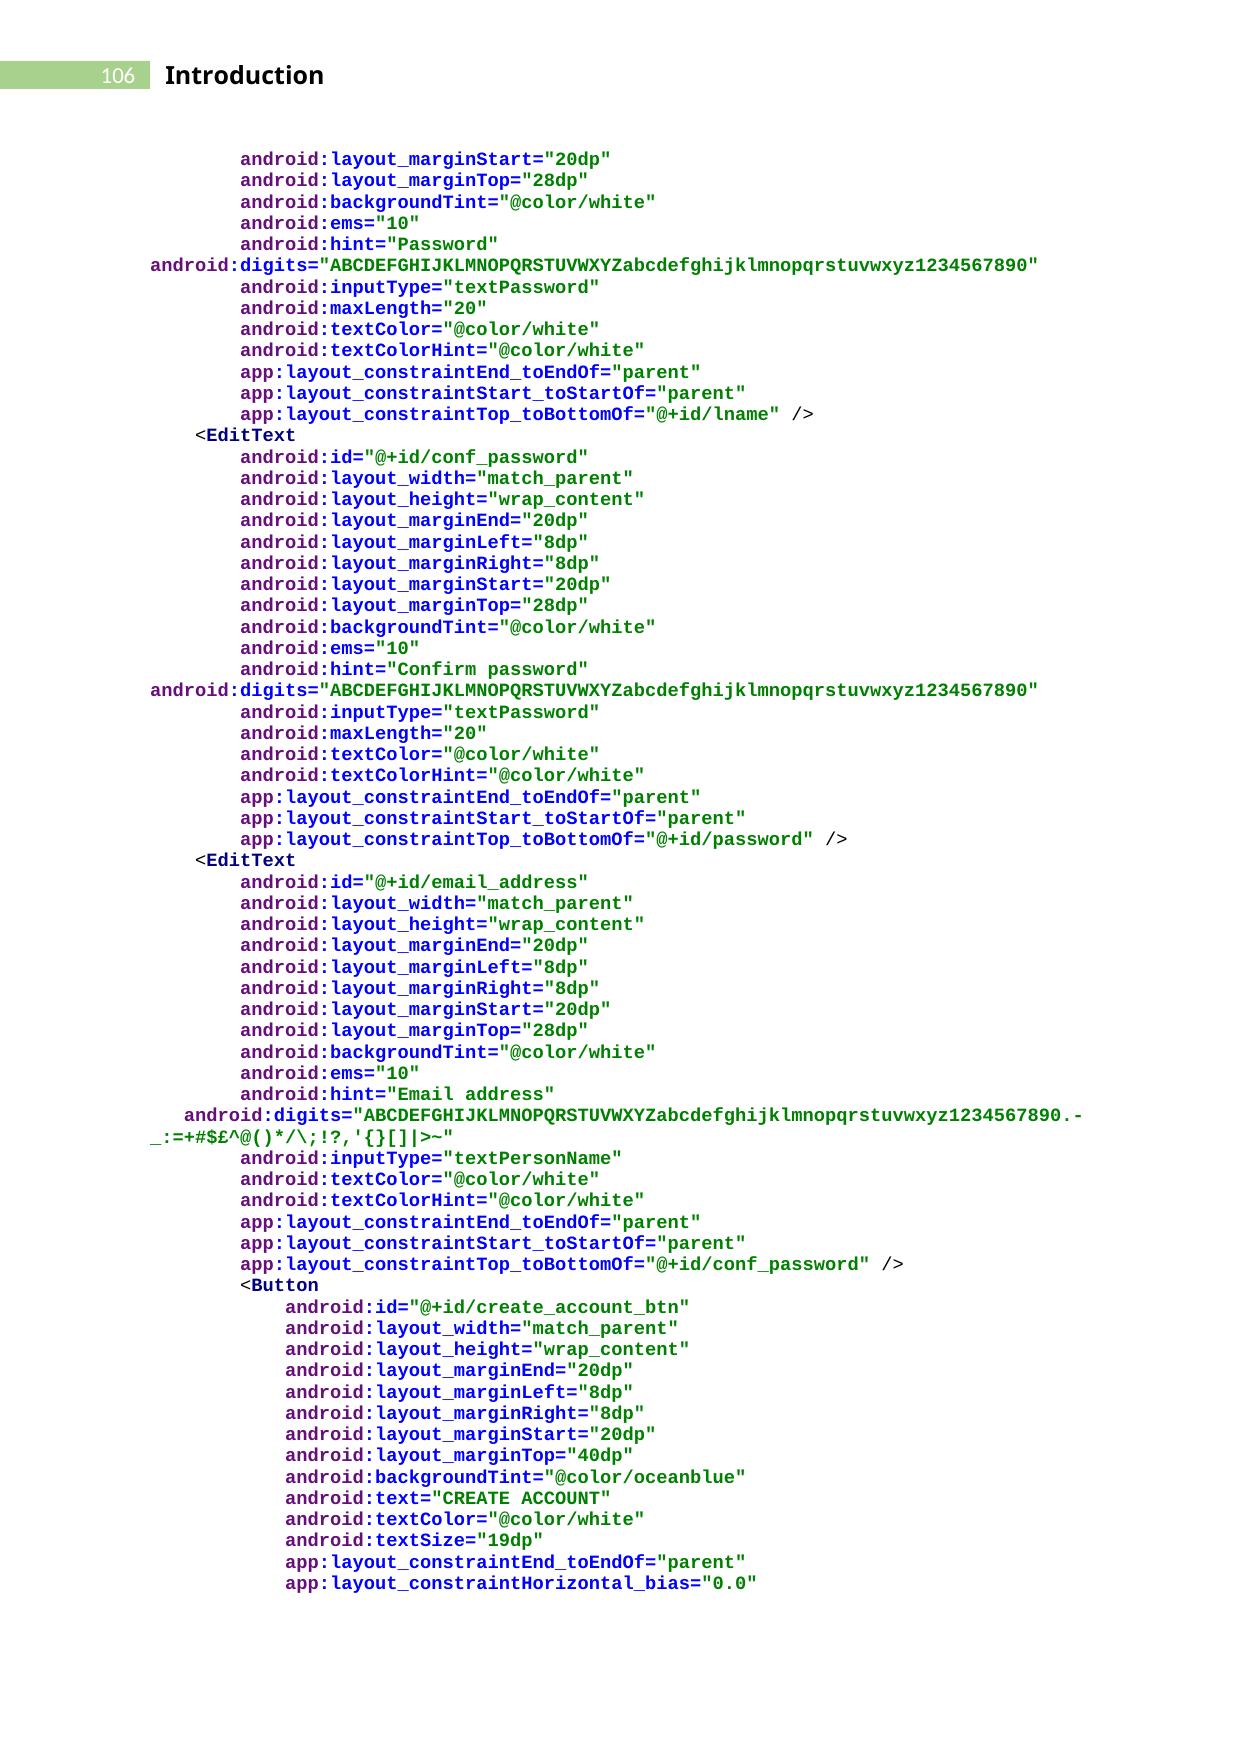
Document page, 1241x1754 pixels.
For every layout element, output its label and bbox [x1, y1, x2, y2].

text [150, 150, 1090, 1595]
